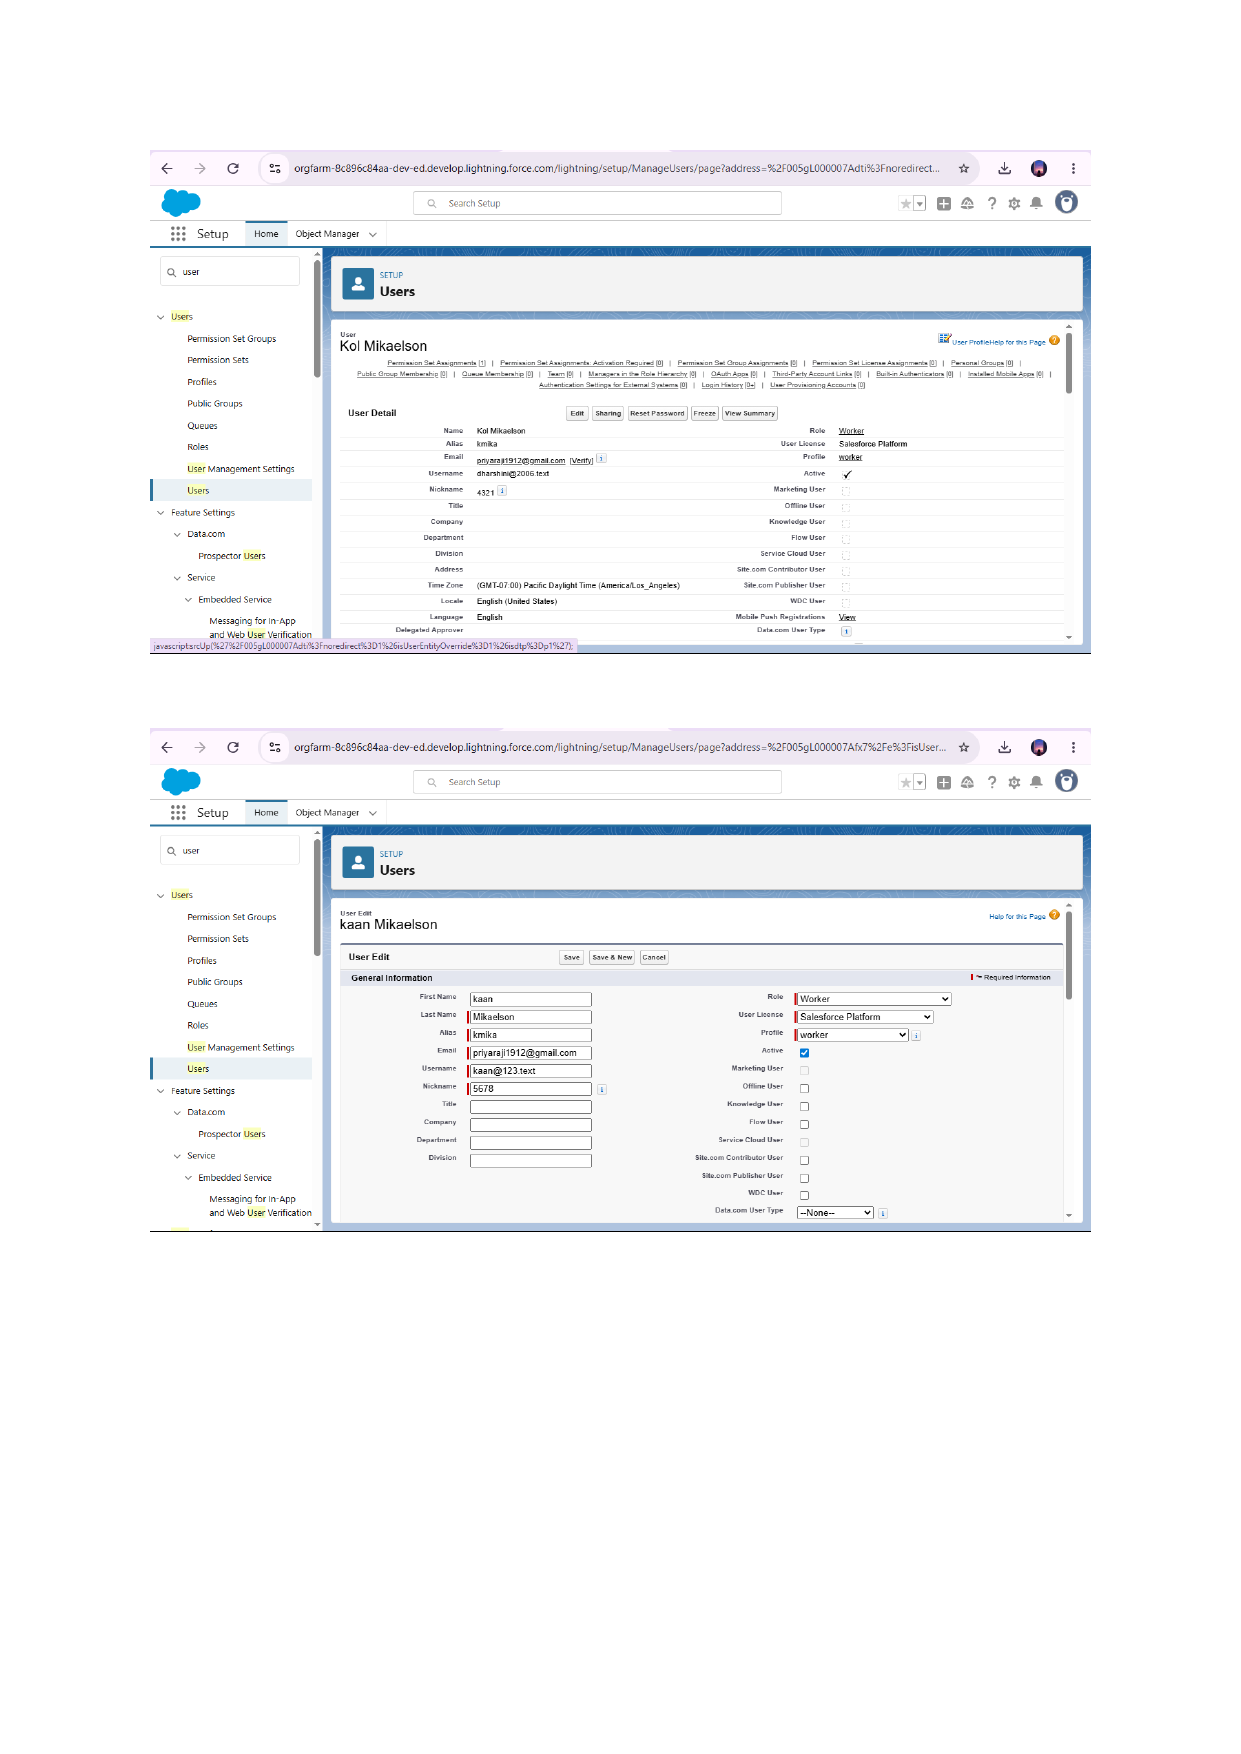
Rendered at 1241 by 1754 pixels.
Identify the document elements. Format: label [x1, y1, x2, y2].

picture [150, 150, 1091, 654]
picture [150, 728, 1091, 1232]
